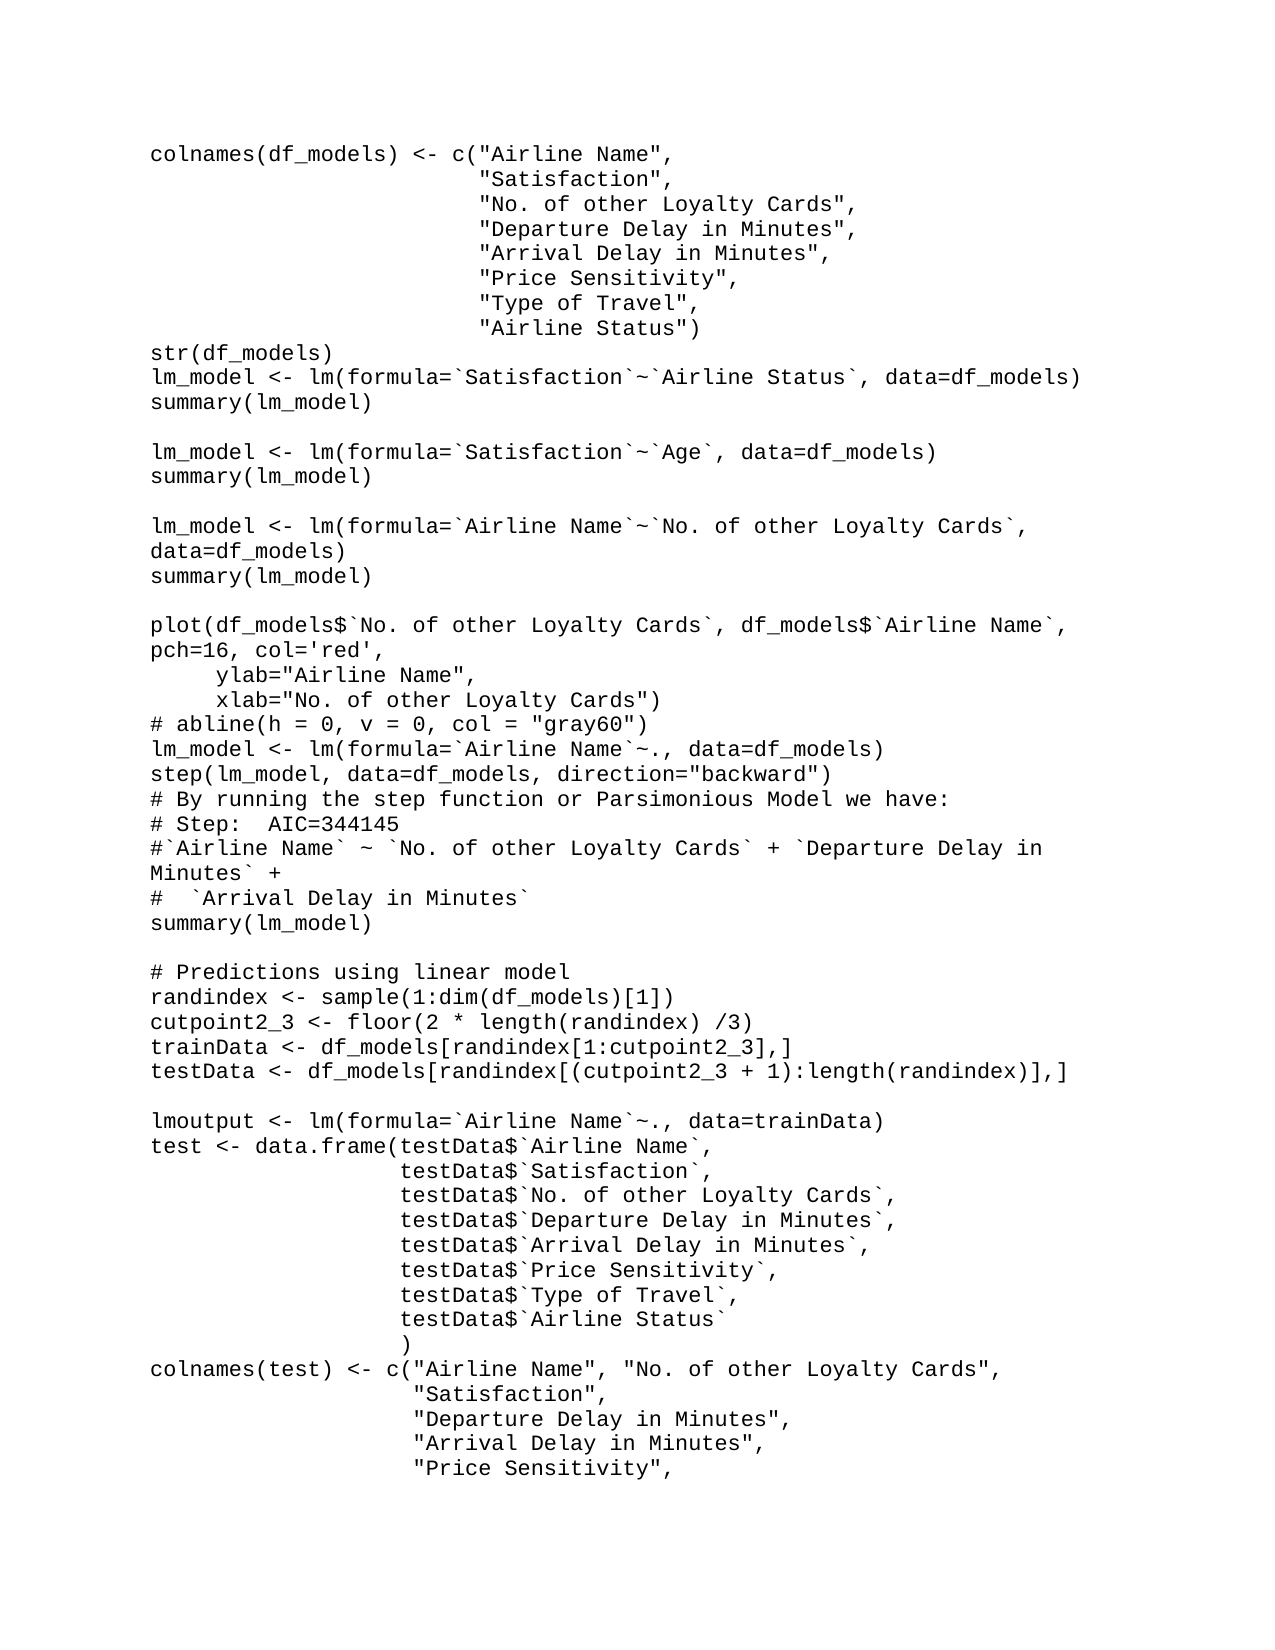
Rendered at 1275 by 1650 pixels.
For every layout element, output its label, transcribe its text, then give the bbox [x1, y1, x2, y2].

text "Satisfaction", [150, 168, 1125, 193]
text summary(lm_model) [150, 391, 1125, 416]
text # abline(h = 0, v = 0, col = "gray60") [150, 714, 1125, 738]
text "Departure Delay in Minutes", [150, 218, 1125, 243]
text "Type of Travel", [150, 292, 1125, 317]
text "Airline Status") [150, 317, 1125, 342]
text xlab="No. of other Loyalty Cards") [150, 689, 1125, 714]
text # Predictions using linear model [150, 962, 1125, 986]
text summary(lm_model) [150, 565, 1125, 590]
text "Price Sensitivity", [150, 1457, 1125, 1482]
text testData$`Arrival Delay in Minutes`, [150, 1234, 1125, 1259]
text # By running the step function or Parsimonious Model we have: [150, 788, 1125, 813]
text lmoutput <- lm(formula=`Airline Name`~., data=trainData) [150, 1110, 1125, 1135]
text lm_model <- lm(formula=`Airline Name`~., data=df_models) [150, 738, 1125, 763]
text #`Airline Name` ~ `No. of other Loyalty Cards` + `Departure Delay in Minutes` + [150, 838, 1125, 887]
text step(lm_model, data=df_models, direction="backward") [150, 763, 1125, 788]
text test <- data.frame(testData$`Airline Name`, [150, 1135, 1125, 1160]
text testData$`Airline Status` [150, 1309, 1125, 1333]
text "Price Sensitivity", [150, 267, 1125, 292]
text testData <- df_models[randindex[(cutpoint2_3 + 1):length(randindex)],] [150, 1061, 1125, 1086]
text # Step: AIC=344145 [150, 813, 1125, 838]
text testData$`Price Sensitivity`, [150, 1259, 1125, 1284]
text summary(lm_model) [150, 912, 1125, 937]
text "Departure Delay in Minutes", [150, 1408, 1125, 1433]
text "Satisfaction", [150, 1383, 1125, 1408]
text testData$`Type of Travel`, [150, 1284, 1125, 1309]
text cutpoint2_3 <- floor(2 * length(randindex) /3) [150, 1011, 1125, 1036]
text plot(df_models$`No. of other Loyalty Cards`, df_models$`Airline Name`, pch=16, col='red', [150, 614, 1125, 664]
text lm_model <- lm(formula=`Airline Name`~`No. of other Loyalty Cards`, data=df_models) [150, 515, 1125, 565]
text "Arrival Delay in Minutes", [150, 243, 1125, 267]
text "No. of other Loyalty Cards", [150, 193, 1125, 218]
text "Arrival Delay in Minutes", [150, 1433, 1125, 1457]
text testData$`Departure Delay in Minutes`, [150, 1209, 1125, 1234]
text lm_model <- lm(formula=`Satisfaction`~`Age`, data=df_models) [150, 441, 1125, 466]
text ) [150, 1333, 1125, 1358]
text trainData <- df_models[randindex[1:cutpoint2_3],] [150, 1036, 1125, 1061]
text colnames(test) <- c("Airline Name", "No. of other Loyalty Cards", [150, 1358, 1125, 1383]
text testData$`Satisfaction`, [150, 1160, 1125, 1185]
text testData$`No. of other Loyalty Cards`, [150, 1185, 1125, 1209]
text str(df_models) [150, 342, 1125, 367]
text lm_model <- lm(formula=`Satisfaction`~`Airline Status`, data=df_models) [150, 367, 1125, 391]
text colnames(df_models) <- c("Airline Name", [150, 143, 1125, 168]
text summary(lm_model) [150, 466, 1125, 491]
text randindex <- sample(1:dim(df_models)[1]) [150, 986, 1125, 1011]
text # `Arrival Delay in Minutes` [150, 887, 1125, 912]
text ylab="Airline Name", [150, 664, 1125, 689]
